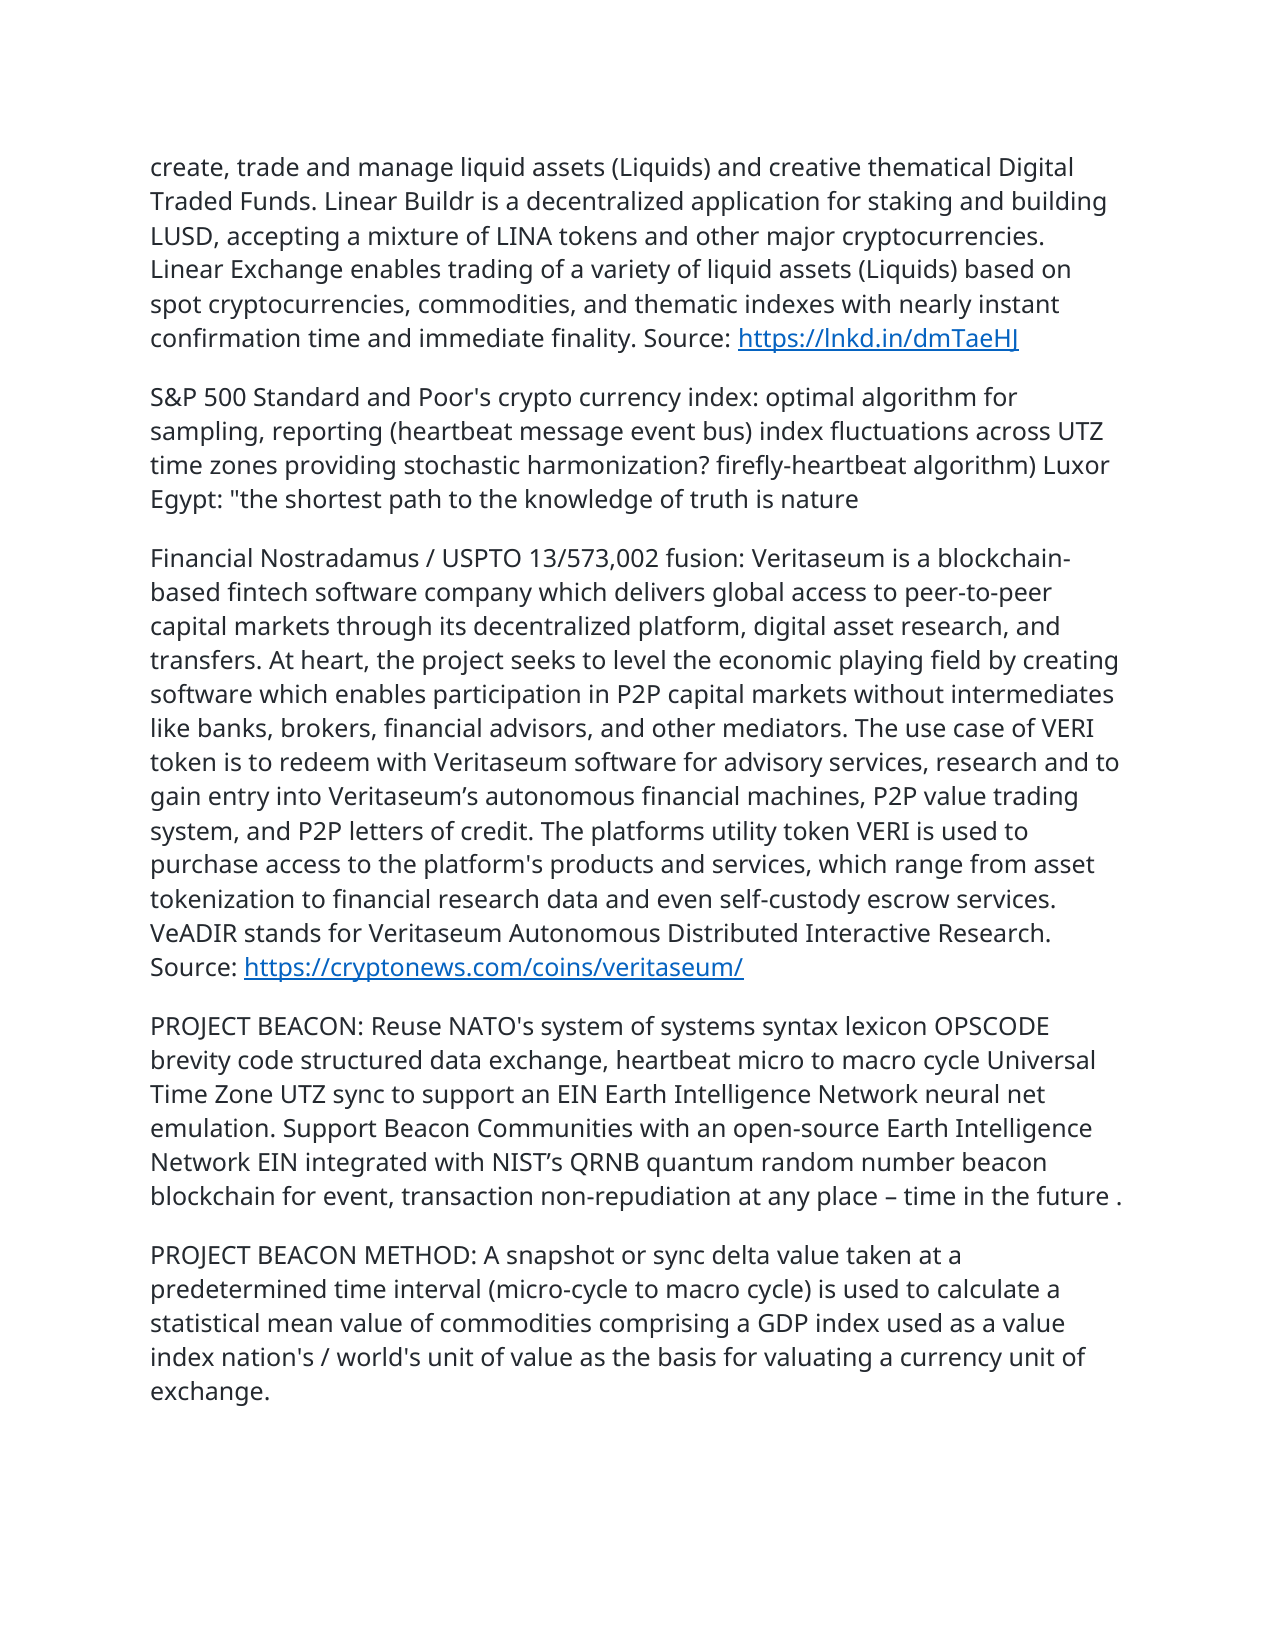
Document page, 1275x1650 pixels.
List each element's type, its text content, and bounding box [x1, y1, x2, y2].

text PROJECT BEACON: Reuse NATO's system of systems syntax lexicon OPSCODE brevity code structured data exchange, heartbeat micro to macro cycle Universal Time Zone UTZ sync to support an EIN Earth Intelligence Network neural net emulation. Support Beacon Communities with an open-source Earth Intelligence Network EIN integrated with NIST’s QRNB quantum random number beacon blockchain for event, transaction non-repudiation at any place – time in the future . [150, 1008, 1125, 1213]
text S&P 500 Standard and Poor's crypto currency index: optimal algorithm for sampling, reporting (heartbeat message event bus) index fluctuations across UTZ time zones providing stochastic harmonization? firefly-heartbeat algorithm) Luxor Egypt: "the shortest path to the knowledge of truth is nature [150, 379, 1125, 516]
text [150, 150, 1125, 354]
text PROJECT BEACON METHOD: A snapshot or sync delta value taken at a predetermined time interval (micro-cycle to macro cycle) is used to calculate a statistical mean value of commodities comprising a GDP index used as a value index nation's / world's unit of value as the basis for valuating a currency unit of exchange. [150, 1238, 1125, 1408]
text Financial Nostradamus / USPTO 13/573,002 fusion: Veritaseum is a blockchain-based fintech software company which delivers global access to peer-to-peer capital markets through its decentralized platform, digital asset research, and transfers. At heart, the project seeks to level the economic playing field by creating software which enables participation in P2P capital markets without intermediates like banks, brokers, financial advisors, and other mediators. The use case of VERI token is to redeem with Veritaseum software for advisory services, research and to gain entry into Veritaseum’s autonomous financial machines, P2P value trading system, and P2P letters of credit. The platforms utility token VERI is used to purchase access to the platform's products and services, which range from asset tokenization to financial research data and even self-custody escrow services. VeADIR stands for Veritaseum Autonomous Distributed Interactive Research. Source: https://cryptonews.com/coins/veritaseum/ [150, 541, 1125, 983]
